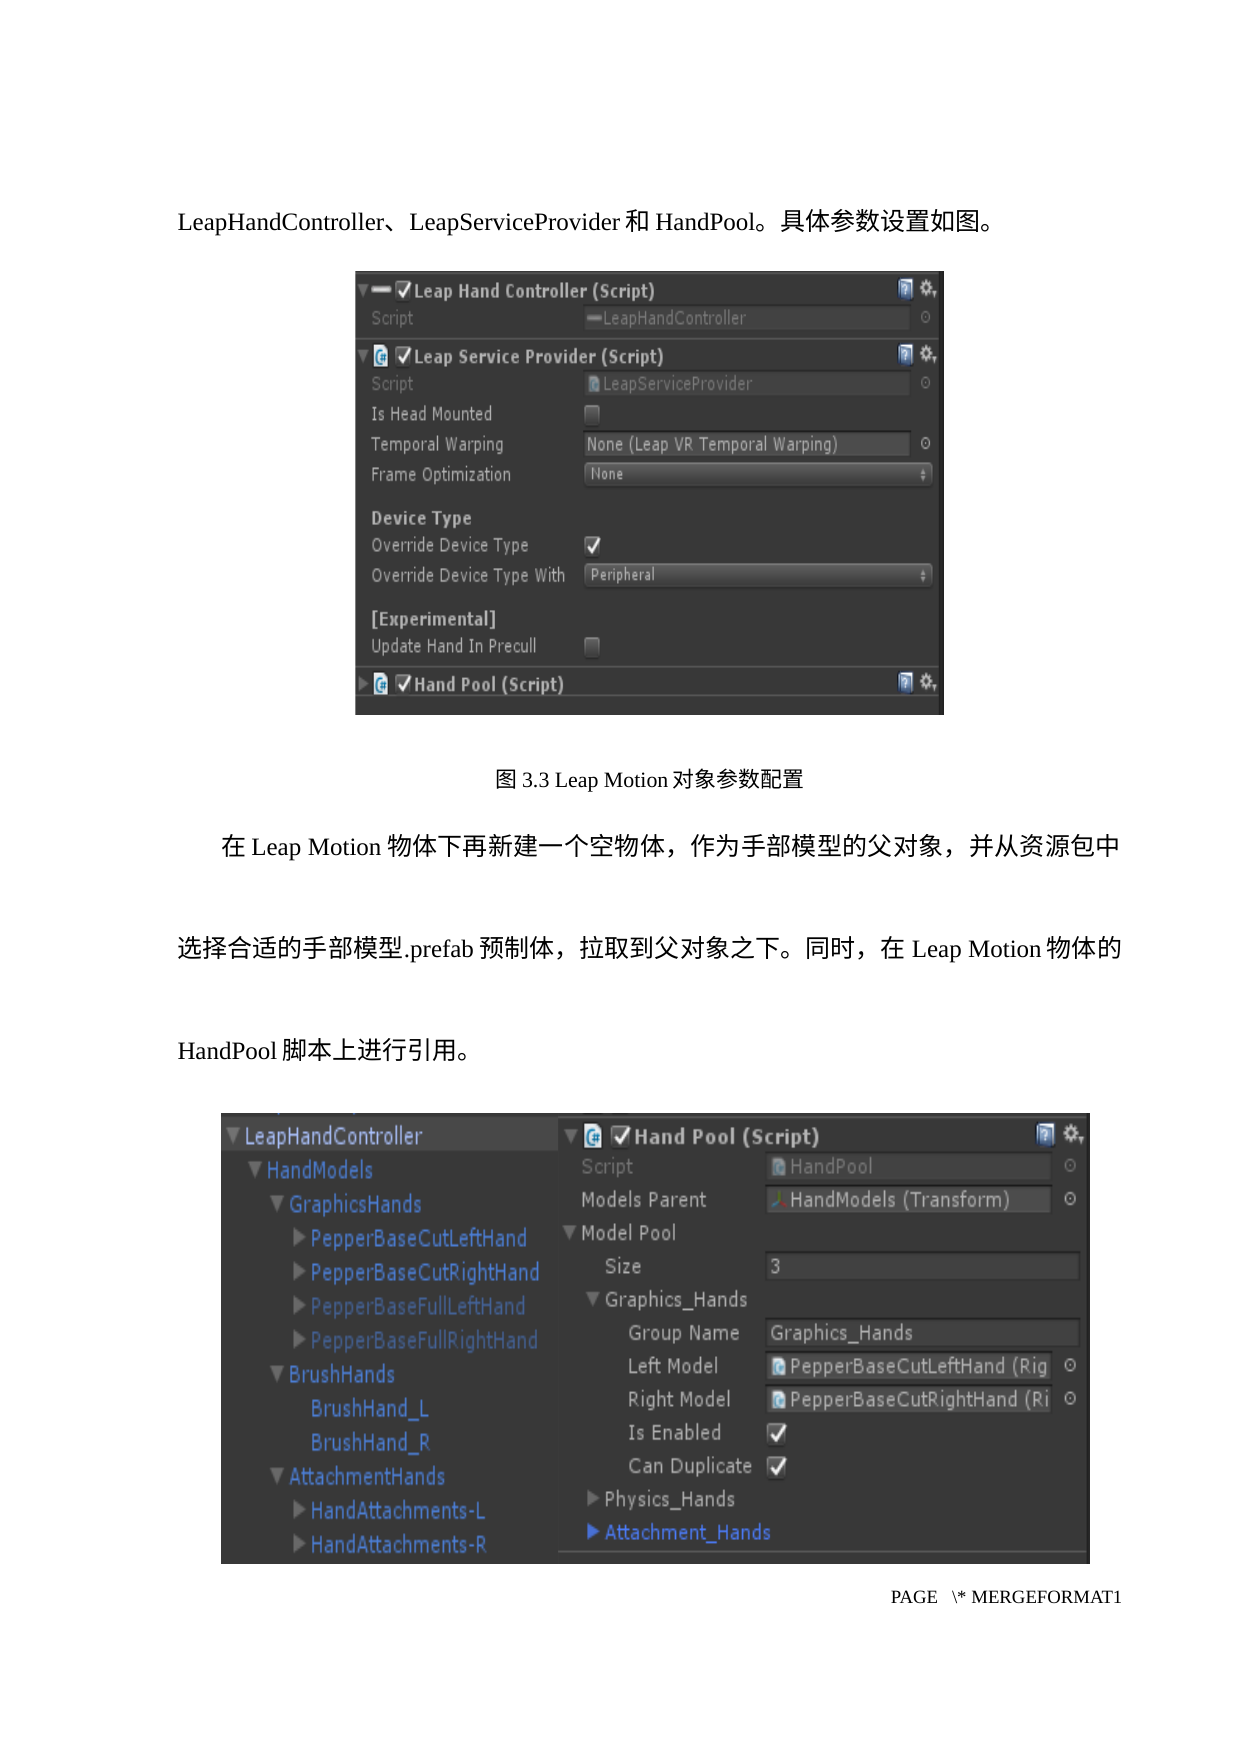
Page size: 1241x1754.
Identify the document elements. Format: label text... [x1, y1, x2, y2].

picture [221, 1113, 1090, 1564]
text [177, 185, 1122, 253]
text 图3.3 Leap Motion对象参数配置 [177, 761, 1122, 795]
text 在Leap Motion物体下再新建一个空物体，作为手部模型的父对象，并从资源包中选择合适的手部模型.prefab预制体，拉取到父对象之下。同时，在Leap Motion物体的HandPool脚本上进行引用。 [177, 811, 1122, 1083]
picture [355, 271, 944, 715]
